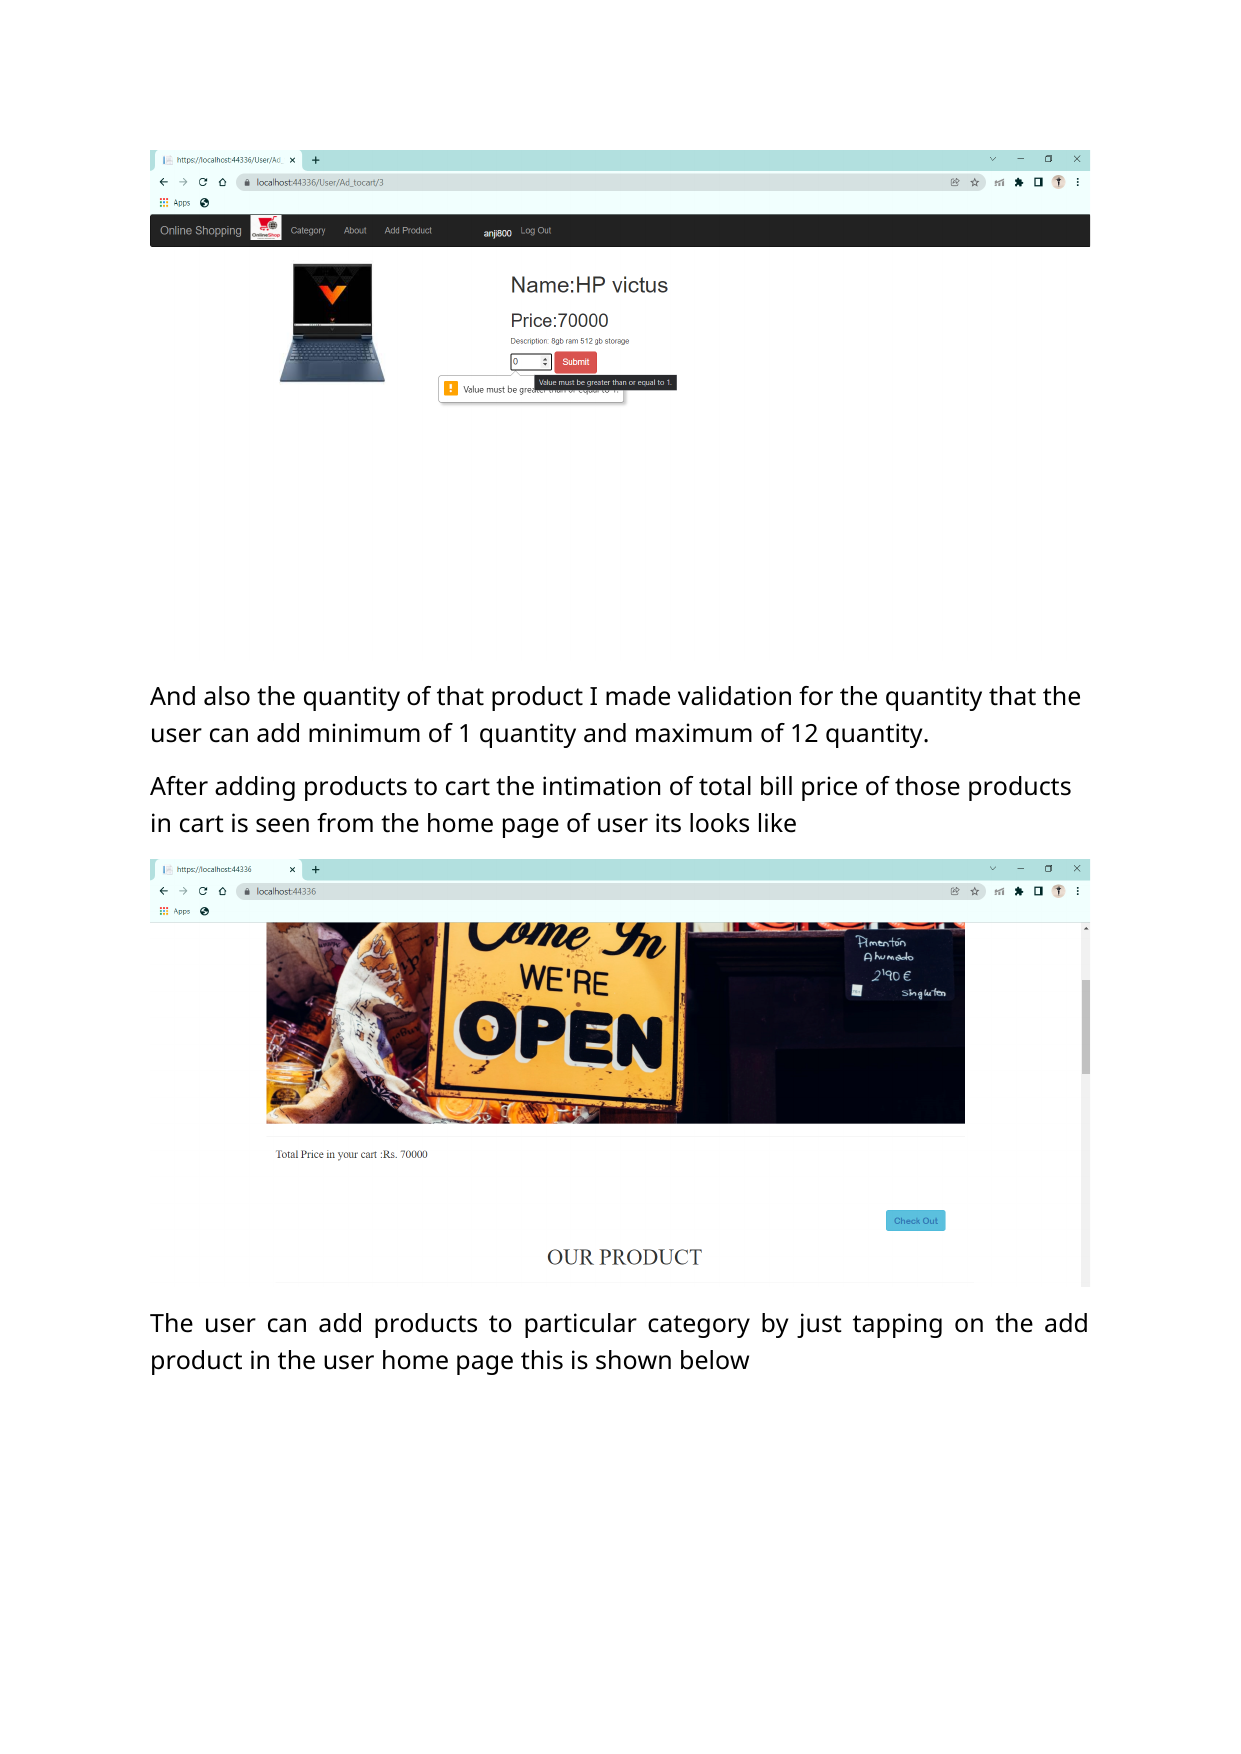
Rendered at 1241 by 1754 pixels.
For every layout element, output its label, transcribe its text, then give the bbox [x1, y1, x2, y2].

text After adding products to cart the intimation of total bill price of those products in cart is seen from the home page of user its looks like [150, 769, 1090, 840]
text And also the quantity of that product I made validation for the quantity that the user can add minimum of 1 quantity and maximum of 12 quantity. [150, 679, 1090, 750]
picture [150, 150, 1091, 661]
picture [150, 859, 1091, 1287]
text The user can add products to particular category by just tapping on the add product in the user home page this is shown below [150, 1306, 1090, 1376]
